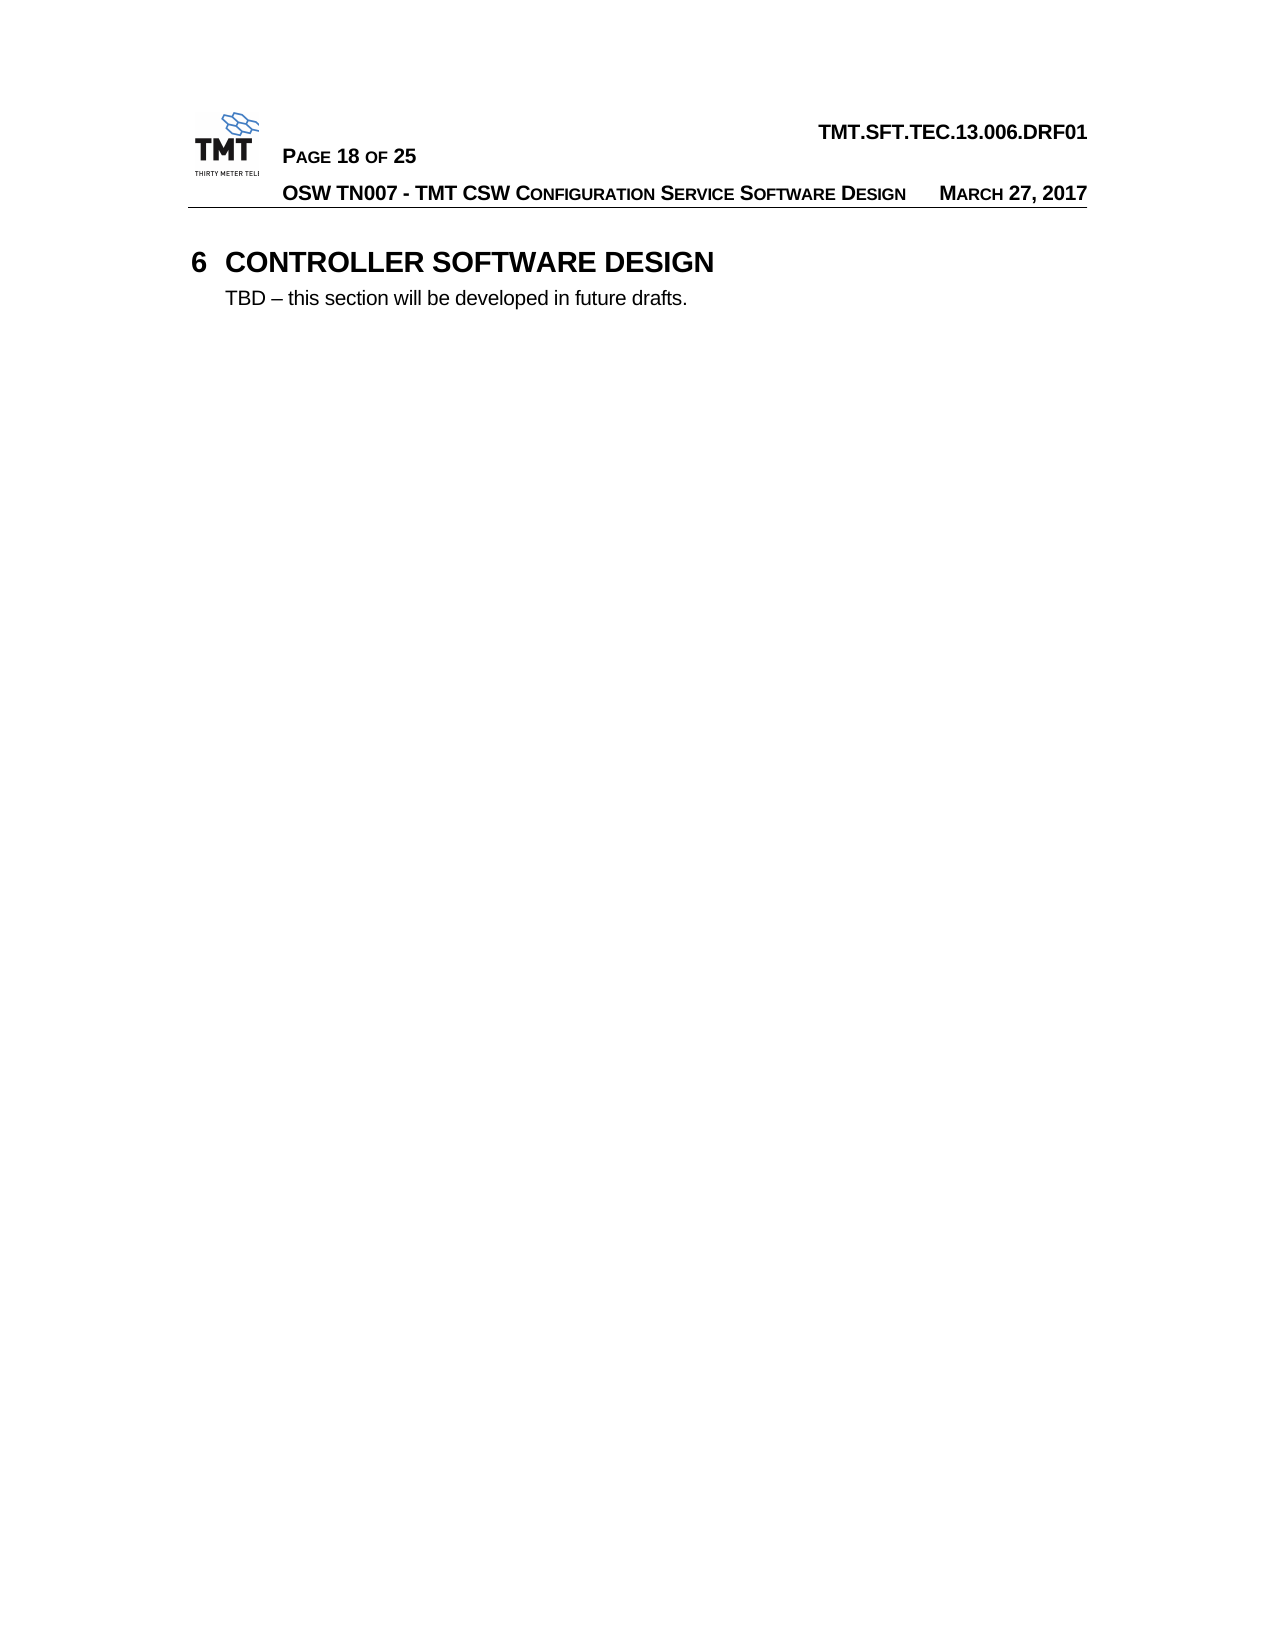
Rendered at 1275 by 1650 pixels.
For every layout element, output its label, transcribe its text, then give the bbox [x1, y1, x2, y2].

subtitle Controller Software Design [207, 246, 1087, 279]
picture [195, 112, 259, 176]
text TBD – this section will be developed in future drafts. [225, 285, 1087, 309]
